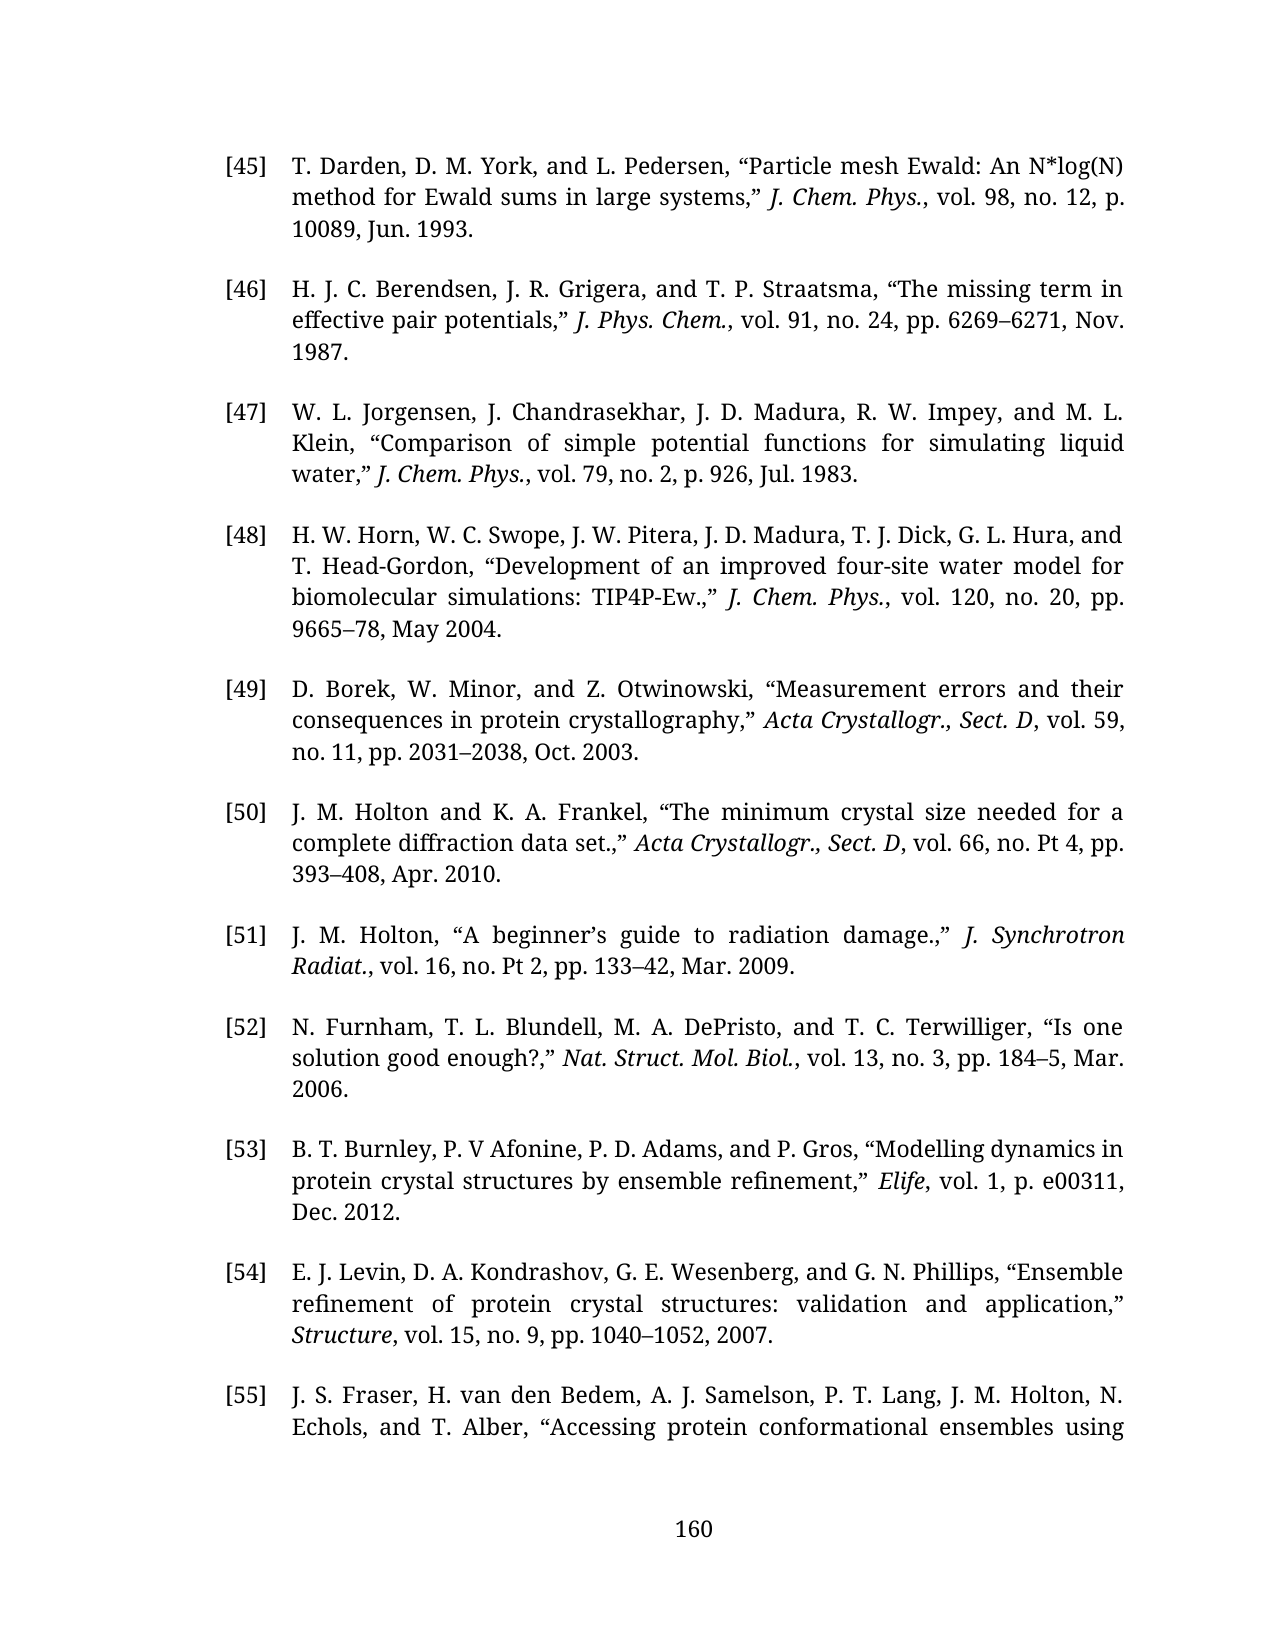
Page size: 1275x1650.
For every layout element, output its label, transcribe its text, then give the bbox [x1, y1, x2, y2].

text [45] T. Darden, D. M. York, and L. Pedersen, “Particle mesh Ewald: An N*log(N) method for Ewald sums in large systems,” J. Chem. Phys., vol. 98, no. 12, p. 10089, Jun. 1993. [225, 150, 1125, 244]
text [50] J. M. Holton and K. A. Frankel, “The minimum crystal size needed for a complete diffraction data set.,” Acta Crystallogr., Sect. D, vol. 66, no. Pt 4, pp. 393–408, Apr. 2010. [225, 796, 1125, 889]
text [52] N. Furnham, T. L. Blundell, M. A. DePristo, and T. C. Terwilliger, “Is one solution good enough?,” Nat. Struct. Mol. Biol., vol. 13, no. 3, pp. 184–5, Mar. 2006. [225, 1010, 1125, 1104]
text [53] B. T. Burnley, P. V Afonine, P. D. Adams, and P. Gros, “Modelling dynamics in protein crystal structures by ensemble refinement,” Elife, vol. 1, p. e00311, Dec. 2012. [225, 1133, 1125, 1227]
text [47] W. L. Jorgensen, J. Chandrasekhar, J. D. Madura, R. W. Impey, and M. L. Klein, “Comparison of simple potential functions for simulating liquid water,” J. Chem. Phys., vol. 79, no. 2, p. 926, Jul. 1983. [225, 396, 1125, 489]
text [49] D. Borek, W. Minor, and Z. Otwinowski, “Measurement errors and their consequences in protein crystallography,” Acta Crystallogr., Sect. D, vol. 59, no. 11, pp. 2031–2038, Oct. 2003. [225, 673, 1125, 767]
text [54] E. J. Levin, D. A. Kondrashov, G. E. Wesenberg, and G. N. Phillips, “Ensemble refinement of protein crystal structures: validation and application,” Structure, vol. 15, no. 9, pp. 1040–1052, 2007. [225, 1256, 1125, 1350]
text [46] H. J. C. Berendsen, J. R. Grigera, and T. P. Straatsma, “The missing term in effective pair potentials,” J. Phys. Chem., vol. 91, no. 24, pp. 6269–6271, Nov. 1987. [225, 273, 1125, 367]
text [51] J. M. Holton, “A beginner’s guide to radiation damage.,” J. Synchrotron Radiat., vol. 16, no. Pt 2, pp. 133–42, Mar. 2009. [225, 919, 1125, 981]
text [48] H. W. Horn, W. C. Swope, J. W. Pitera, J. D. Madura, T. J. Dick, G. L. Hura, and T. Head-Gordon, “Development of an improved four-site water model for biomolecular simulations: TIP4P-Ew.,” J. Chem. Phys., vol. 120, no. 20, pp. 9665–78, May 2004. [225, 519, 1125, 644]
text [225, 1379, 1125, 1442]
